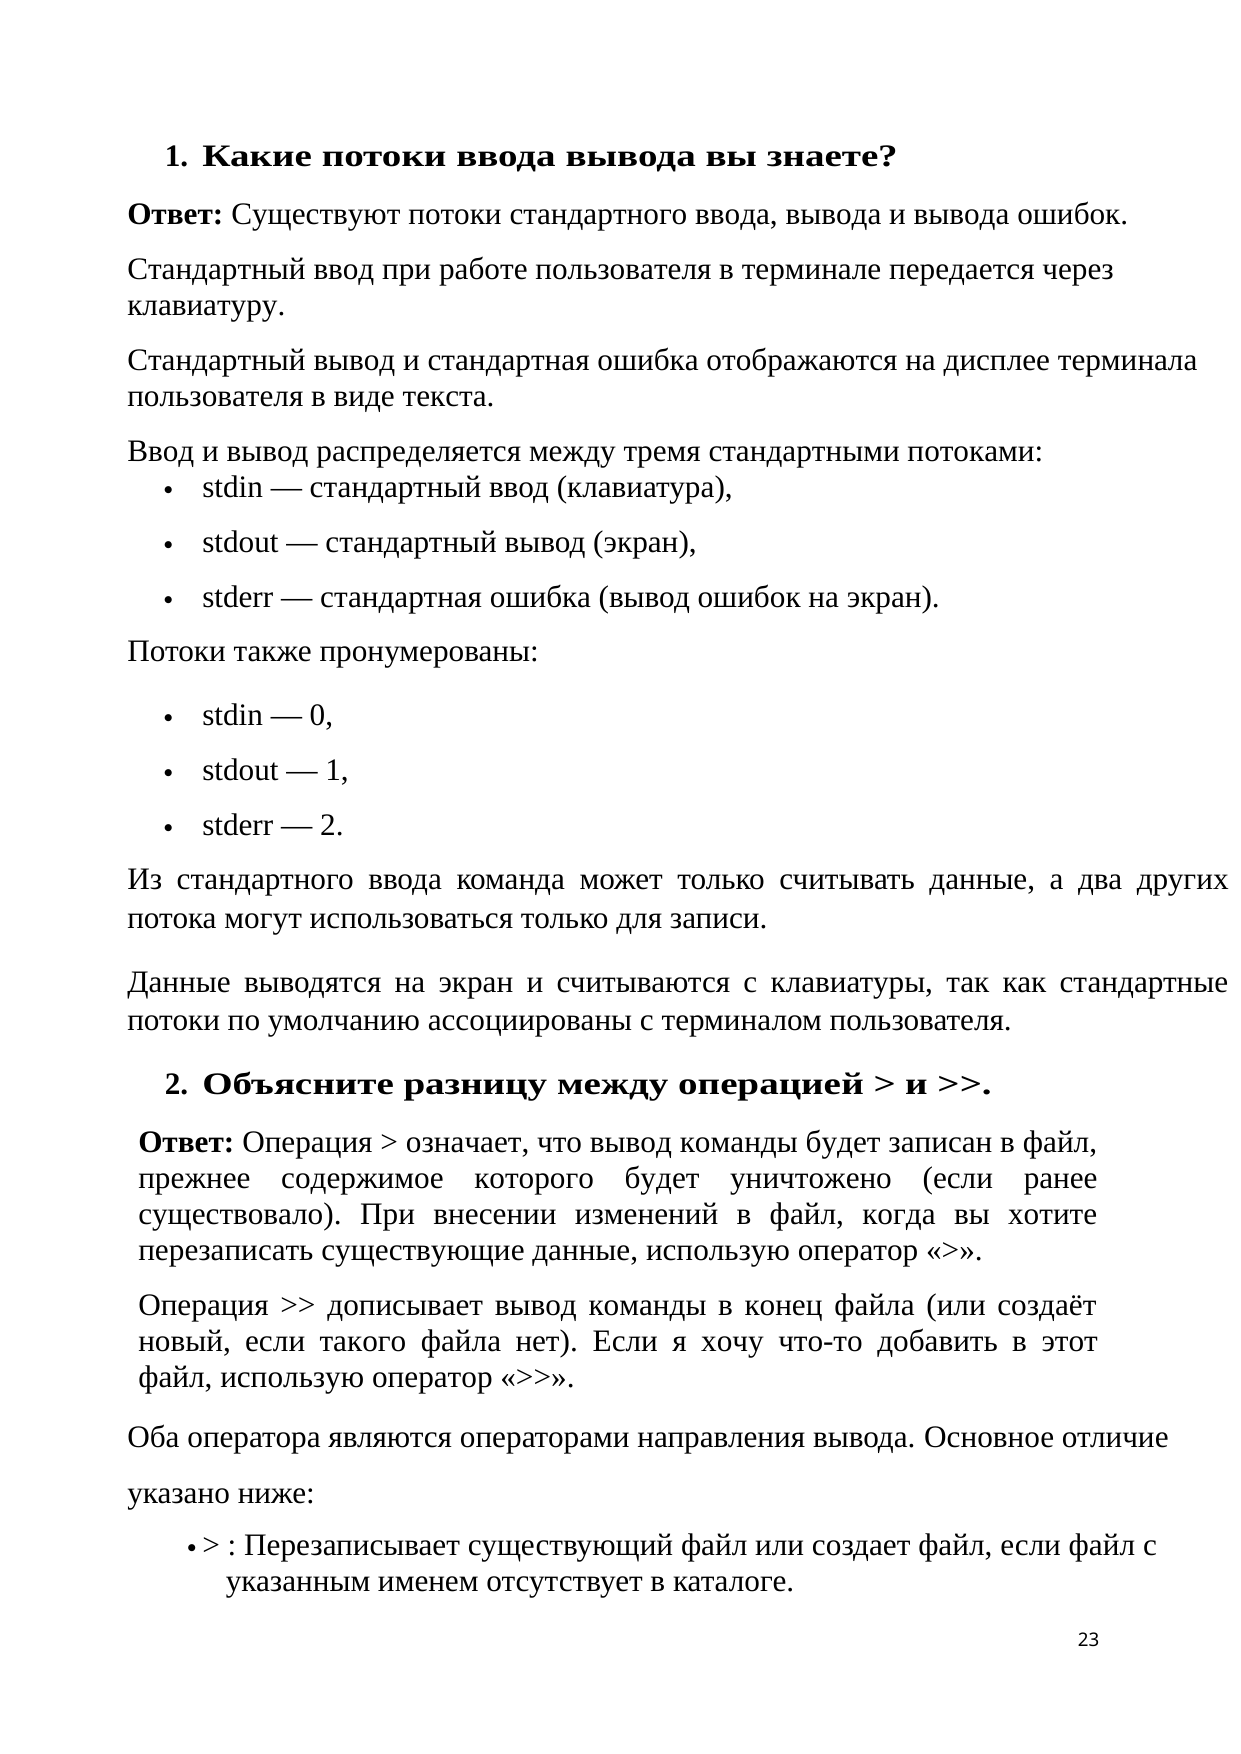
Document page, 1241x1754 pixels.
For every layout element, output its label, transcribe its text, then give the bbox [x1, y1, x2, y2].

subtitle Оба оператора являются операторами направления вывода. Основное отличие указано ниже: [127, 1398, 1230, 1511]
text Операция >> дописывает вывод команды в конец файла (или создаёт новый, если такого файла нет). Если я хочу что-то добавить в этот файл, использую оператор «>>». [138, 1286, 1098, 1394]
list stdin — 0, [164, 696, 1230, 732]
text Ввод и вывод распределяется между тремя стандартными потоками: [127, 433, 1230, 468]
text Из стандартного ввода команда может только считывать данные, а два других потока могут использоваться только для записи. [127, 860, 1230, 935]
text Потоки также пронумерованы: [127, 633, 1230, 668]
text Ответ: Операция > означает, что вывод команды будет записан в файл, прежнее содержимое которого будет уничтожено (если ранее существовало). При внесении изменений в файл, когда вы хотите перезаписать существующие данные, использую оператор «>». [138, 1123, 1098, 1267]
text Данные выводятся на экран и считываются с клавиатуры, так как стандартные потоки по умолчанию ассоциированы с терминалом пользователя. [127, 963, 1230, 1038]
list stderr — 2. [164, 806, 1230, 842]
list stdin — стандартный ввод (клавиатура), [164, 468, 1230, 504]
text Стандартный ввод при работе пользователя в терминале передается через клавиатуру. [127, 251, 1230, 322]
text Стандартный вывод и стандартная ошибка отображаются на дисплее терминала пользователя в виде текста. [127, 342, 1230, 413]
text Ответ: Существуют потоки стандартного ввода, вывода и вывода ошибок. [127, 195, 1230, 231]
list stderr — стандартная ошибка (вывод ошибок на экран). [164, 578, 1230, 614]
subtitle Какие потоки ввода вывода вы знаете? [164, 137, 1230, 173]
list stdout — 1, [164, 751, 1230, 787]
list > : Перезаписывает существующий файл или создает файл, если файл с указанным именем отсутствует в каталоге. [188, 1526, 1230, 1598]
list stdout — стандартный вывод (экран), [164, 523, 1230, 559]
subtitle Объясните разницу между операцией > и >>. [164, 1065, 1230, 1101]
